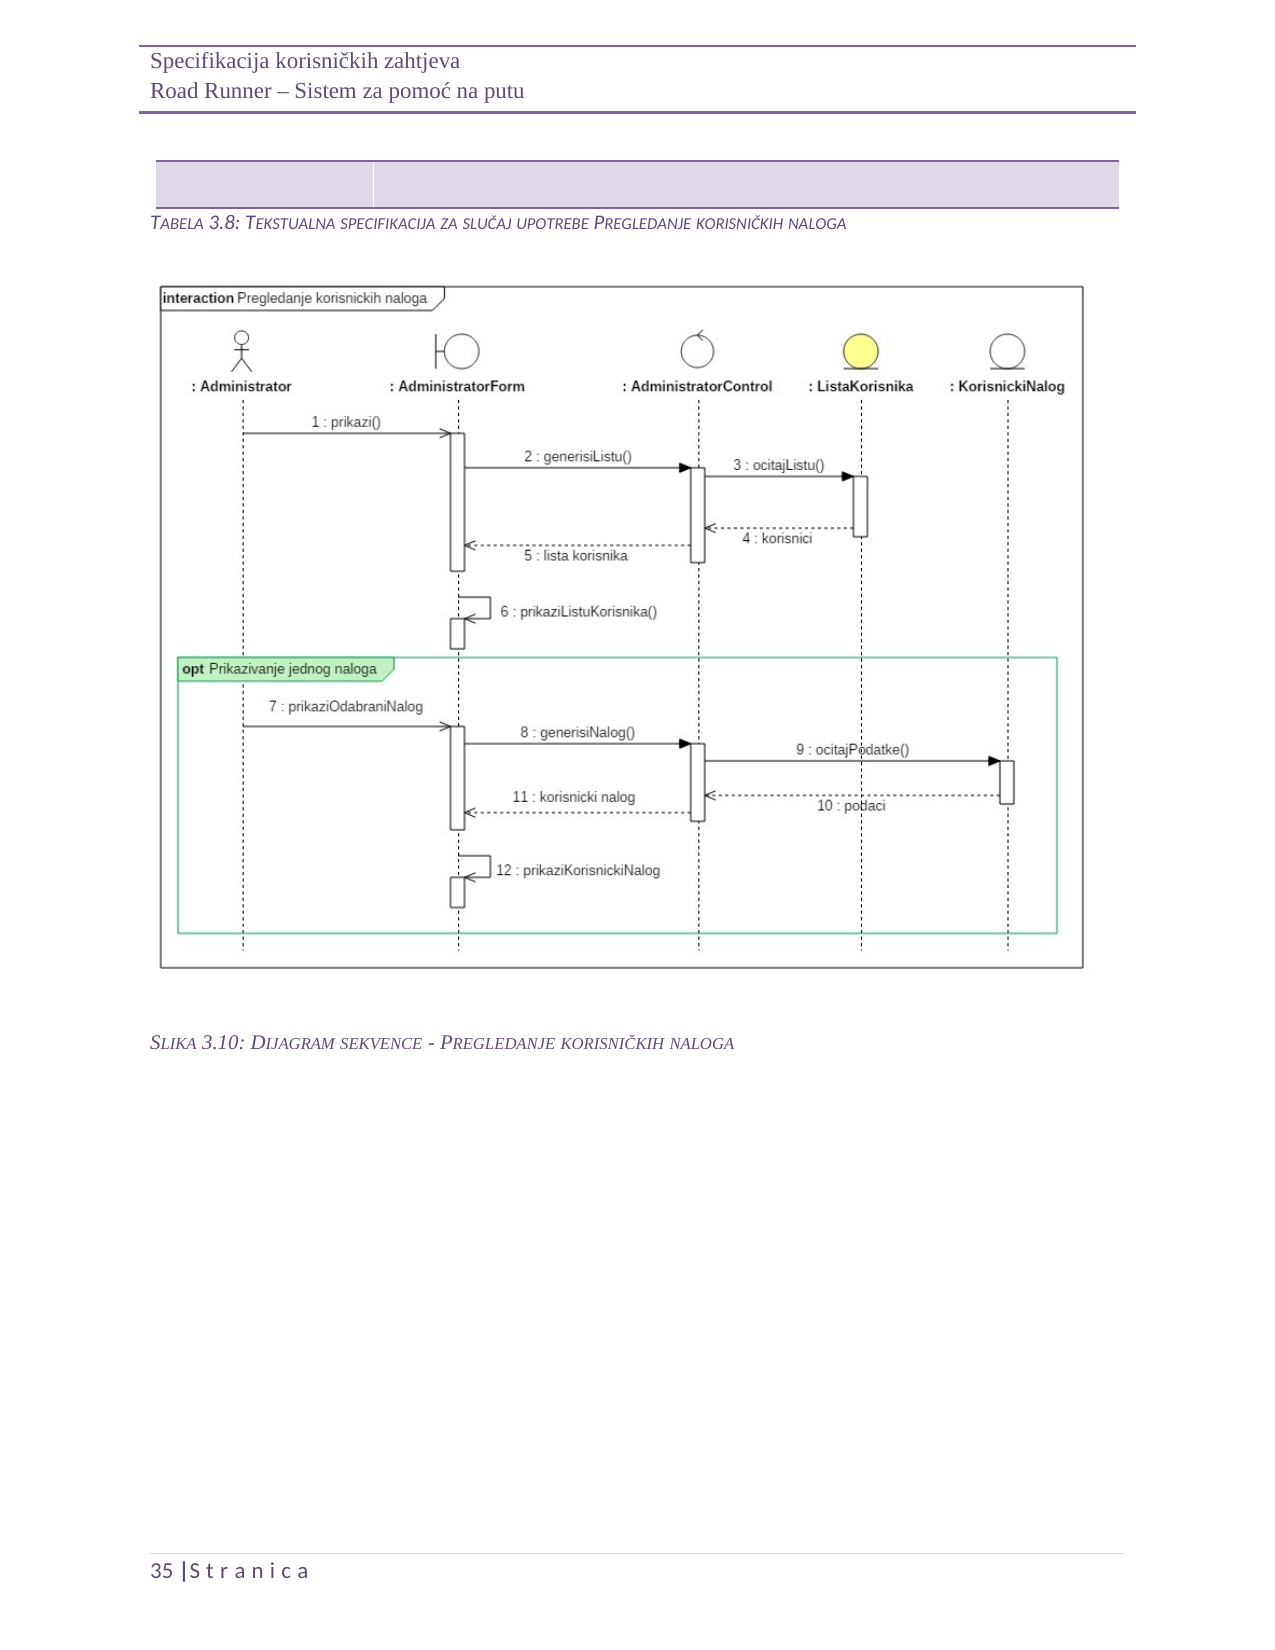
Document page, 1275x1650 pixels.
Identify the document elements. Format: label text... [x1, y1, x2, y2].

text Tabela 3.8: Tekstualna specifikacija za slučaj upotrebe Pregledanje korisničkih naloga [150, 209, 1125, 234]
picture [150, 277, 1125, 1011]
table_cell Postuslovi [156, 162, 373, 207]
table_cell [374, 162, 1119, 207]
text Slika 3.10: Dijagram sekvence - Pregledanje korisničkih naloga [150, 1030, 1125, 1054]
